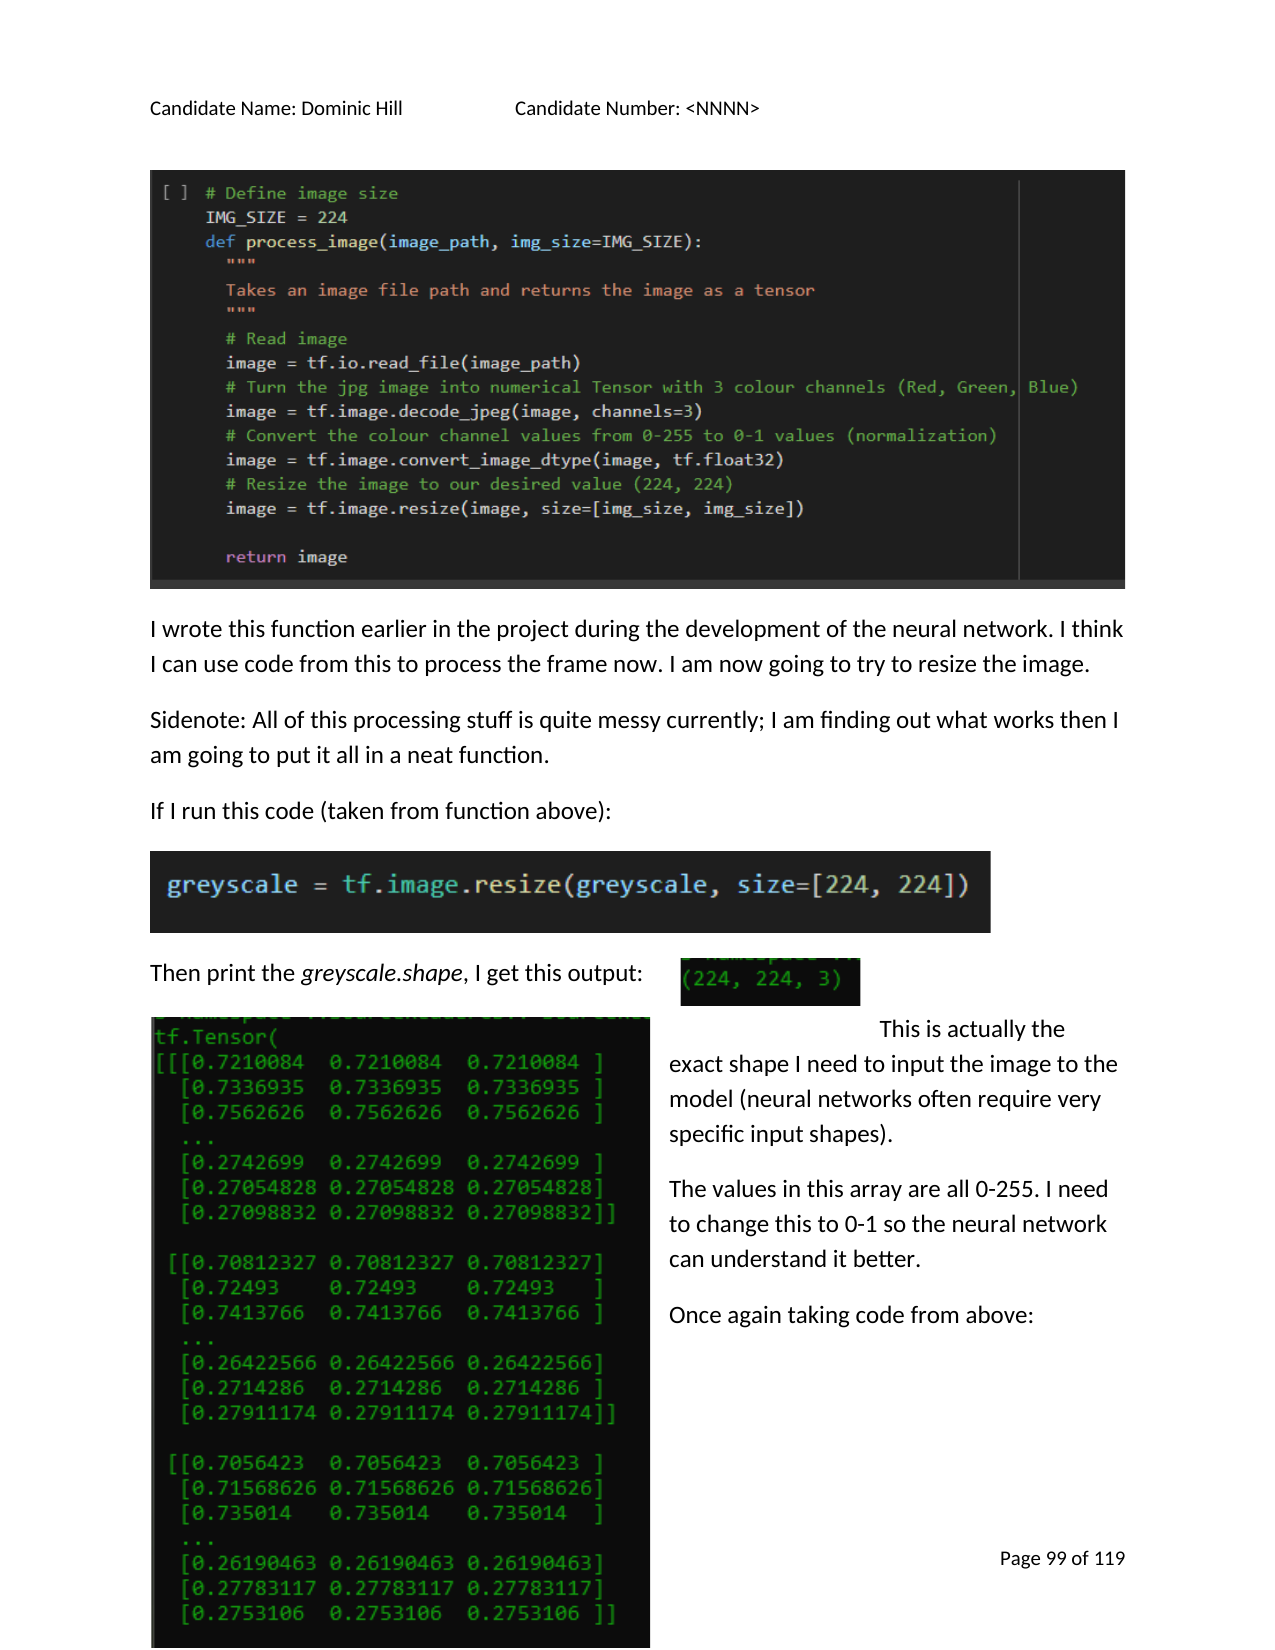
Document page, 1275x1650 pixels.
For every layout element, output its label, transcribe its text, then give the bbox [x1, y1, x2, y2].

text I wrote this function earlier in the project during the development of the neural network. I think I can use code from this to process the frame now. I am now going to try to resize the image. [150, 613, 1125, 679]
text If I run this code (taken from function above): [150, 795, 1125, 826]
text Sidenote: All of this processing stuff is quite messy currently; I am finding out what works then I am going to put it all in a neat function. [150, 704, 1125, 770]
picture [150, 851, 991, 933]
text This is actually the exact shape I need to input the image to the model (neural networks often require very specific input shapes). [150, 1013, 1125, 1148]
text The values in this array are all 0-255. I need to change this to 0-1 so the neural network can understand it better. [650, 1173, 1125, 1274]
picture [150, 1017, 650, 1646]
text Then print the greyscale.shape, I get this output: [150, 957, 1125, 987]
picture [679, 958, 859, 1006]
picture [150, 170, 1125, 589]
text Once again taking code from above: [650, 1299, 1125, 1330]
